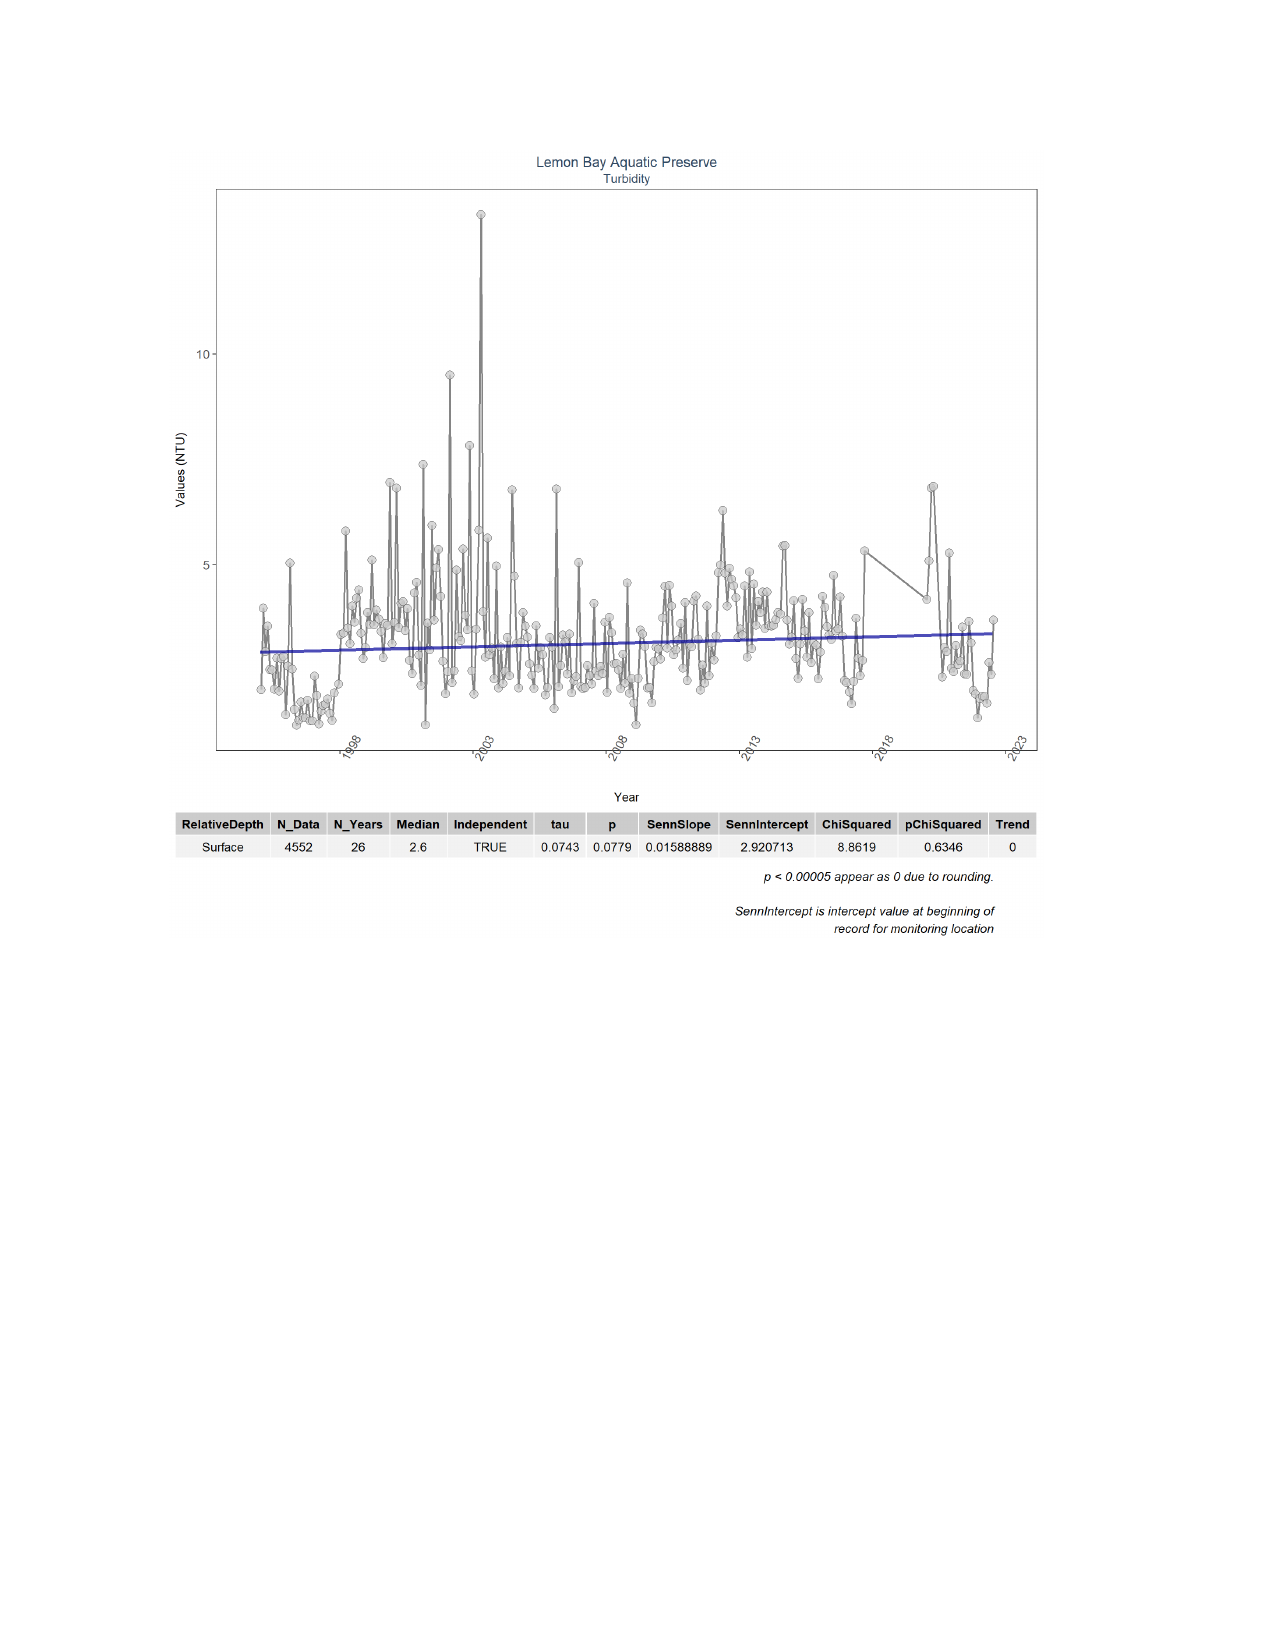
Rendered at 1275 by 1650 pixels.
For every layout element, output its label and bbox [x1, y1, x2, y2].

picture [168, 150, 1044, 938]
